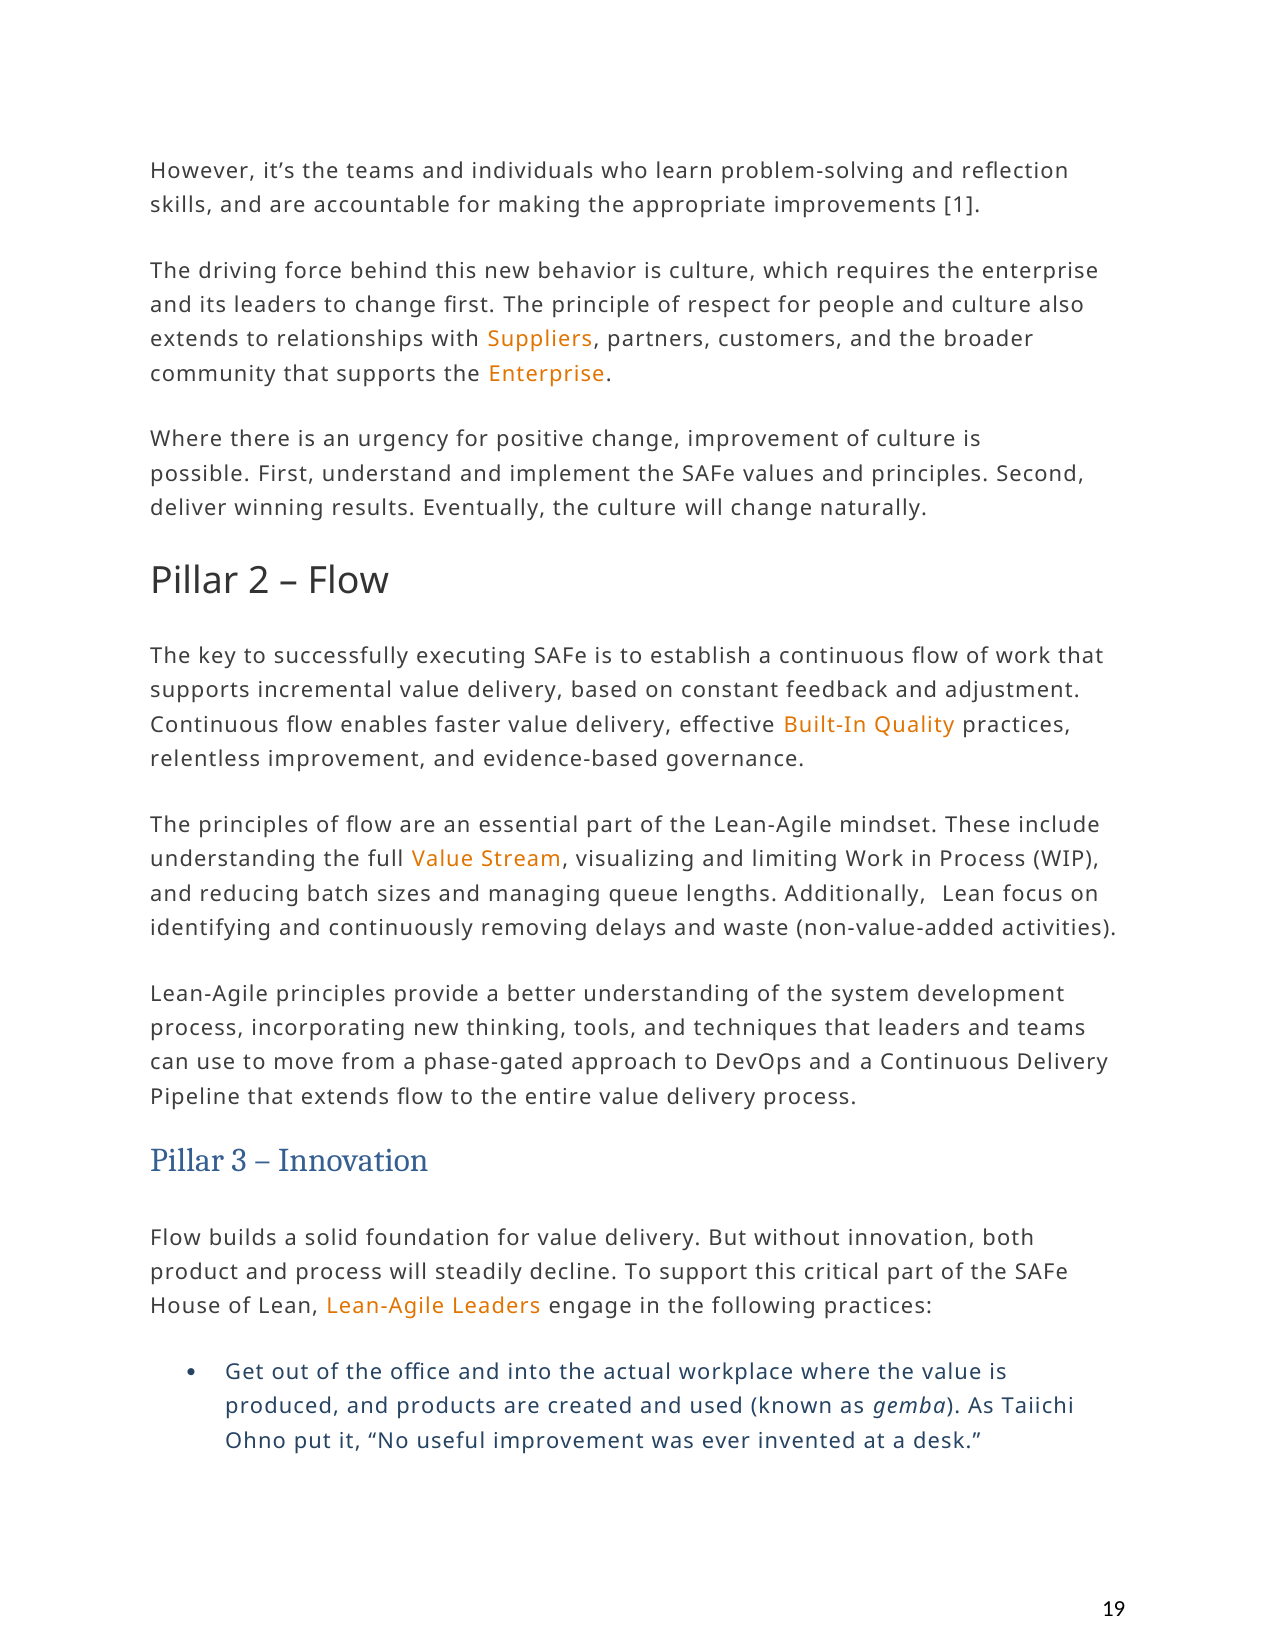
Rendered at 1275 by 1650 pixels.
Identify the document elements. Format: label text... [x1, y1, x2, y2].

list Get out of the office and into the actual workplace where the value is produced, and products are created and used (known as gemba). As Taiichi Ohno put it, “No useful improvement was ever invented at a desk.” [187, 1351, 1125, 1454]
text Flow builds a solid foundation for value delivery. But without innovation, both product and process will steadily decline. To support this critical part of the SAFe House of Lean, Lean-Agile Leaders engage in the following practices: [150, 1217, 1125, 1320]
text Where there is an urgency for positive change, improvement of culture is possible. First, understand and implement the SAFe values and principles. Second, deliver winning results. Eventually, the culture will change naturally. [150, 419, 1125, 522]
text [150, 150, 1125, 219]
subtitle Pillar 3 – Innovation [150, 1142, 1125, 1180]
text The principles of flow are an essential part of the Lean-Agile mindset. These include understanding the full Value Stream, visualizing and limiting Work in Process (WIP), and reducing batch sizes and managing queue lengths. Additionally, Lean focus on identifying and continuously removing delays and waste (non-value-added activities). [150, 804, 1125, 942]
text Lean-Agile principles provide a better understanding of the system development process, incorporating new thinking, tools, and techniques that leaders and teams can use to move from a phase-gated approach to DevOps and a Continuous Delivery Pipeline that extends flow to the entire value delivery process. [150, 973, 1125, 1110]
text The key to successfully executing SAFe is to establish a continuous flow of work that supports incremental value delivery, based on constant feedback and adjustment. Continuous flow enables faster value delivery, effective Built-In Quality practices, relentless improvement, and evidence-based governance. [150, 635, 1125, 773]
text Pillar 2 – Flow [150, 553, 1125, 604]
text The driving force behind this new behavior is culture, which requires the enterprise and its leaders to change first. The principle of respect for people and culture also extends to relationships with Suppliers, partners, customers, and the broader community that supports the Enterprise. [150, 250, 1125, 387]
